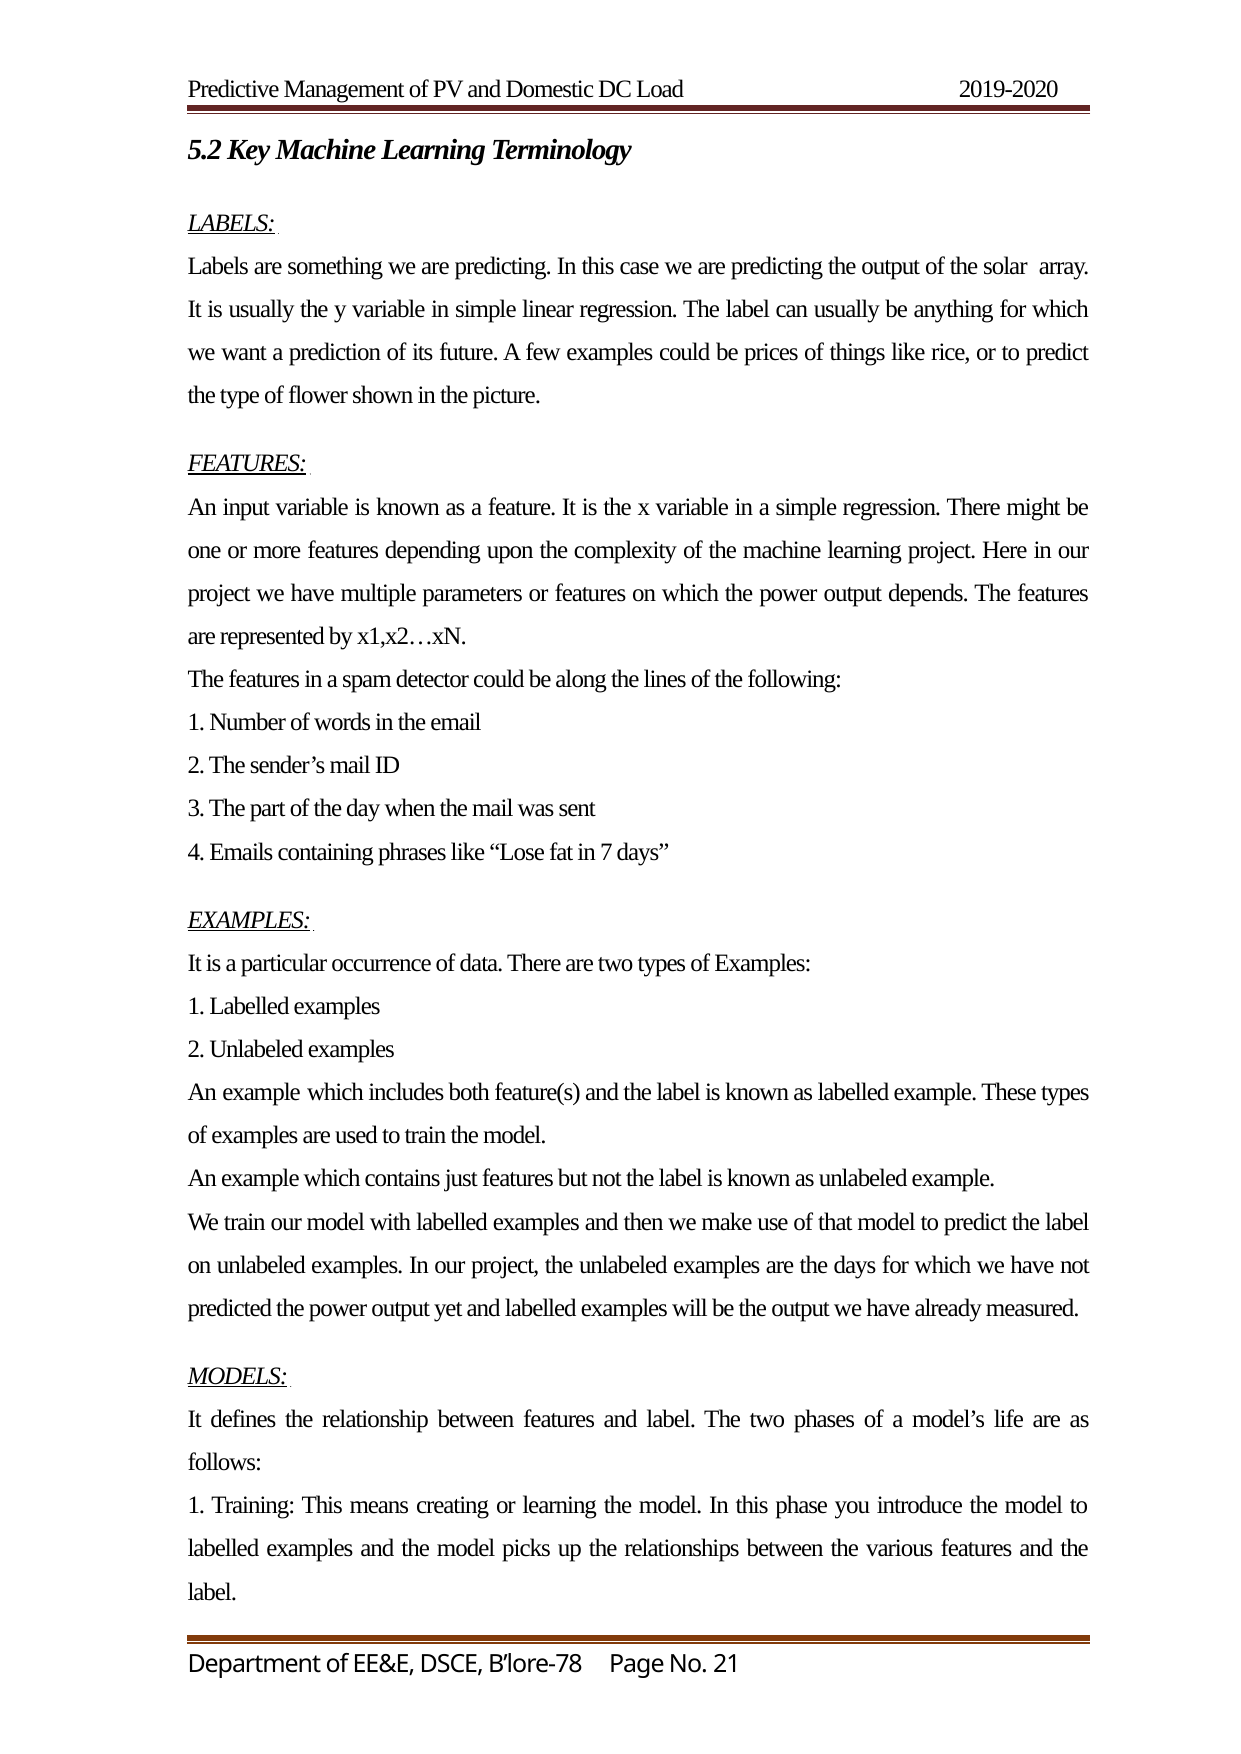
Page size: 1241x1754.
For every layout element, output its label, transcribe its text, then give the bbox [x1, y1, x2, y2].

text 2. The sender’s mail ID [187, 750, 1090, 779]
text 4. Emails containing phrases like “Lose fat in 7 days” [187, 837, 1090, 865]
subtitle LABELS: [187, 208, 1090, 237]
text 2. Unlabeled examples [187, 1034, 1090, 1063]
text An input variable is known as a feature. It is the x variable in a simple regression. There might be one or more features depending upon the complexity of the machine learning project. Here in our project we have multiple parameters or features on which the power output depends. The features are represented by x1,x2…xN. [187, 492, 1090, 650]
text 3. The part of the day when the mail was sent [187, 793, 1090, 822]
text We train our model with labelled examples and then we make use of that model to predict the label on unlabeled examples. In our project, the unlabeled examples are the days for which we have not predicted the power output yet and labelled examples will be the output we have already measured. [187, 1207, 1090, 1322]
text It is a particular occurrence of data. There are two types of Examples: [187, 948, 1090, 977]
subtitle FEATURES: [187, 448, 1090, 477]
subtitle EXAMPLES: [187, 905, 1090, 933]
text An example which contains just features but not the label is known as unlabeled example. [187, 1163, 1090, 1192]
text It defines the relationship between features and label. The two phases of a model’s life are as follows: 1. Training: This means creating or learning the model. In this phase you introduce the model to labelled examples and the model picks up the relationships between the various features and the label. [187, 1404, 1090, 1605]
subtitle MODELS: [187, 1361, 1090, 1390]
text An example which includes both feature(s) and the label is known as labelled example. These types of examples are used to train the model. [187, 1077, 1090, 1149]
subtitle 5.2 Key Machine Learning Terminology [187, 132, 1090, 166]
text 1. Labelled examples [187, 991, 1090, 1020]
text Labels are something we are predicting. In this case we are predicting the output of the solar array. It is usually the y variable in simple linear regression. The label can usually be anything for which we want a prediction of its future. A few examples could be prices of things like rice, or to predict the type of flower shown in the picture. [187, 251, 1090, 409]
text 1. Number of words in the email [187, 707, 1090, 736]
text The features in a spam detector could be along the lines of the following: [187, 664, 1090, 693]
